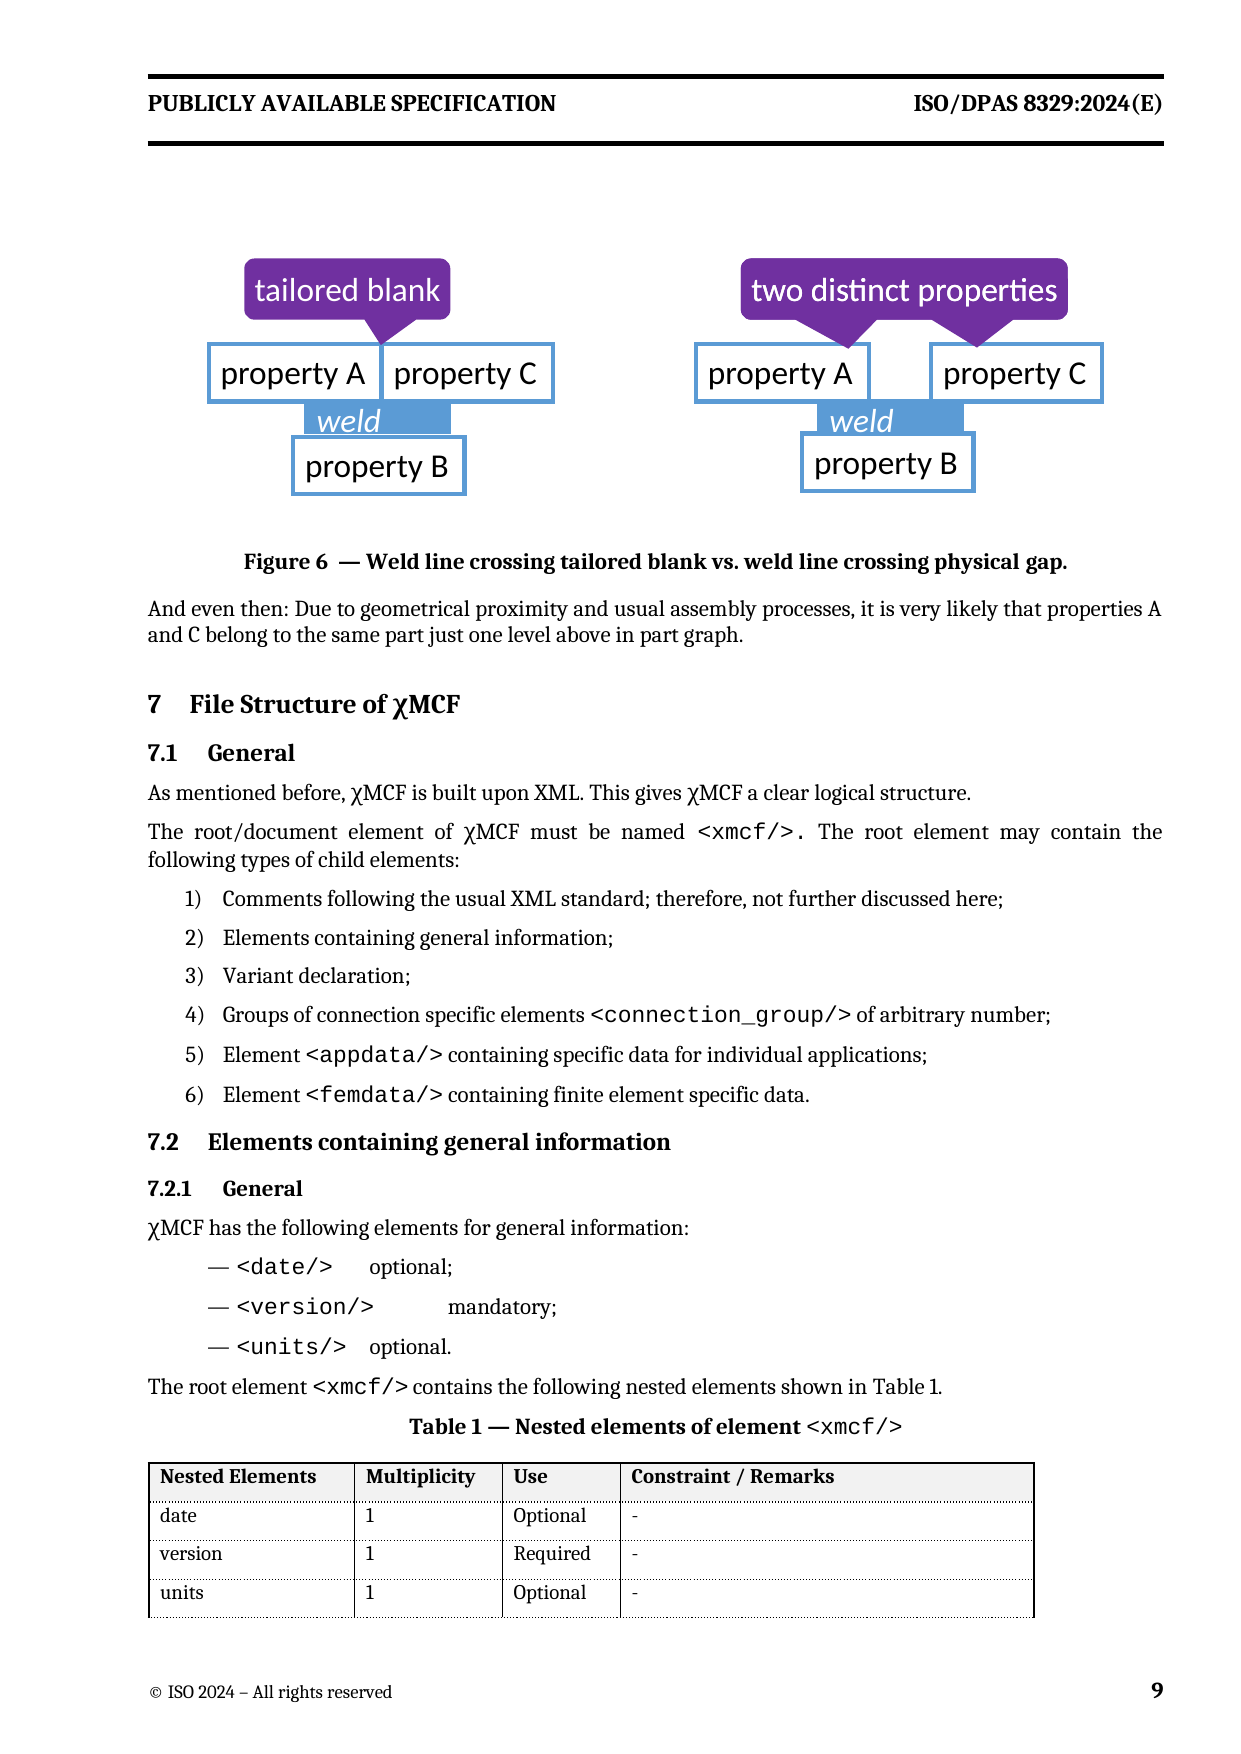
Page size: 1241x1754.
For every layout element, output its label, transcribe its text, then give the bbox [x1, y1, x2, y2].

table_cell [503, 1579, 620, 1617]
list Variant declaration; [185, 963, 1163, 989]
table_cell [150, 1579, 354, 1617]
subtitle General [148, 739, 1163, 768]
subtitle Elements containing general information [148, 1128, 1163, 1157]
list <version/> mandatory; [207, 1293, 1163, 1321]
text Figure 6 — Weld line crossing tailored blank vs. weld line crossing physical gap. [148, 548, 1163, 575]
list Elements containing general information; [185, 924, 1163, 951]
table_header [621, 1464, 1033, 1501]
list Element <femdata/> containing finite element specific data. [185, 1082, 1163, 1109]
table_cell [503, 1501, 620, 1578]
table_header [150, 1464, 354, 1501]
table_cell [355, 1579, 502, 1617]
subtitle File Structure of χMCF [148, 689, 1163, 720]
list Groups of connection specific elements <connection_group/> of arbitrary number; [185, 1002, 1163, 1029]
list <date/> optional; [207, 1253, 1163, 1281]
text The root/document element of χMCF must be named <xmcf/>. The root element may contain the following types of child elements: [148, 819, 1163, 873]
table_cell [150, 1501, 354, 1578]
list Element <appdata/> containing specific data for individual applications; [185, 1042, 1163, 1069]
text χMCF has the following elements for general information: [148, 1214, 1163, 1241]
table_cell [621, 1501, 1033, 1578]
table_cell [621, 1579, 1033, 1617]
text The root element <xmcf/> contains the following nested elements shown in Table 1. [148, 1373, 1163, 1401]
text Table 1 — Nested elements of element <xmcf/> [148, 1413, 1163, 1441]
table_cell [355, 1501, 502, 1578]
list <units/> optional. [207, 1333, 1163, 1361]
list Comments following the usual XML standard; therefore, not further discussed here; [185, 885, 1163, 912]
text And even then: Due to geometrical proximity and usual assembly processes, it is very likely that properties A and C belong to the same part just one level above in part graph. [148, 596, 1163, 648]
text As mentioned before, χMCF is built upon XML. This gives χMCF a clear logical structure. [148, 780, 1163, 807]
subtitle General [148, 1176, 1163, 1202]
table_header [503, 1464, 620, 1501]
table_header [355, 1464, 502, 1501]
